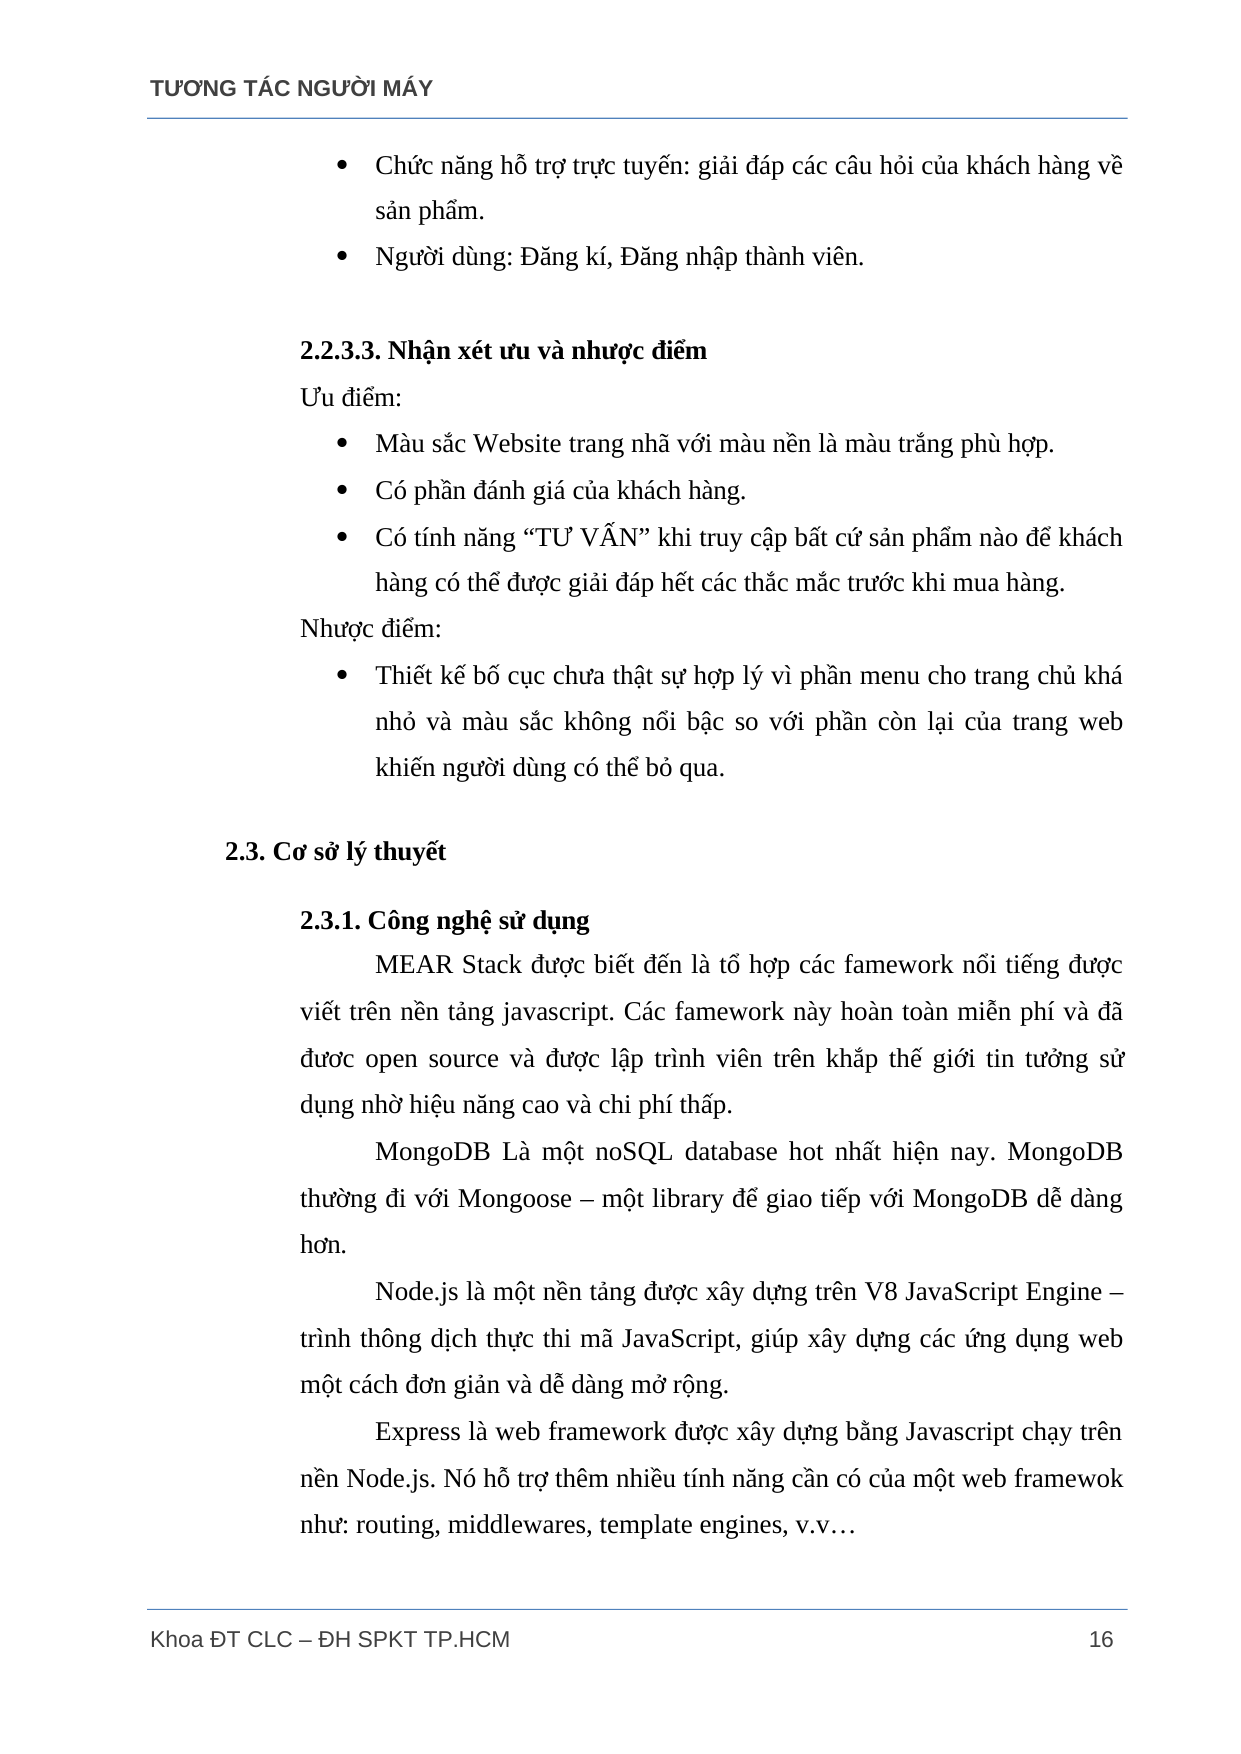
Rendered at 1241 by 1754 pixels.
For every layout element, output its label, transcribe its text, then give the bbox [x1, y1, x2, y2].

text Node.js là một nền tảng được xây dựng trên V8 JavaScript Engine – trình thông dịch thực thi mã JavaScript, giúp xây dựng các ứng dụng web một cách đơn giản và dễ dàng mở rộng. [300, 1275, 1125, 1399]
list Thiết kế bố cục chưa thật sự hợp lý vì phần menu cho trang chủ khá nhỏ và màu sắc không nổi bậc so với phần còn lại của trang web khiến người dùng có thể bỏ qua. [337, 659, 1124, 782]
list Người dùng: Đăng kí, Đăng nhập thành viên. [337, 241, 1136, 272]
list Có phần đánh giá của khách hàng. [337, 474, 1136, 505]
list Chức năng hỗ trợ trực tuyến: giải đáp các câu hỏi của khách hàng về sản phẩm. [337, 149, 1124, 226]
list Có tính năng “TƯ VẤN” khi truy cập bất cứ sản phẩm nào để khách hàng có thể được giải đáp hết các thắc mắc trước khi mua hàng. [337, 521, 1124, 598]
text MEAR Stack được biết đến là tổ hợp các famework nổi tiếng được viết trên nền tảng javascript. Các famework này hoàn toàn miễn phí và đã đươc open source và được lập trình viên trên khắp thế giới tin tưởng sử dụng nhờ hiệu năng cao và chi phí thấp. [300, 948, 1124, 1119]
text MongoDB Là một noSQL database hot nhất hiện nay. MongoDB thường đi với Mongoose – một library để giao tiếp với MongoDB dễ dàng hơn. [300, 1135, 1124, 1259]
text Express là web framework được xây dựng bằng Javascript chạy trên nền Node.js. Nó hỗ trợ thêm nhiều tính năng cần có của một web framewok như: routing, middlewares, template engines, v.v… [300, 1415, 1124, 1539]
subtitle Cơ sở lý thuyết [225, 835, 1136, 866]
list Màu sắc Website trang nhã với màu nền là màu trắng phù hợp. [337, 428, 1136, 459]
text Ưu điểm: [300, 381, 1136, 412]
subtitle Công nghệ sử dụng [300, 904, 1136, 935]
subtitle Nhận xét ưu và nhược điểm [300, 334, 1136, 365]
text Nhược điểm: [300, 613, 1136, 644]
